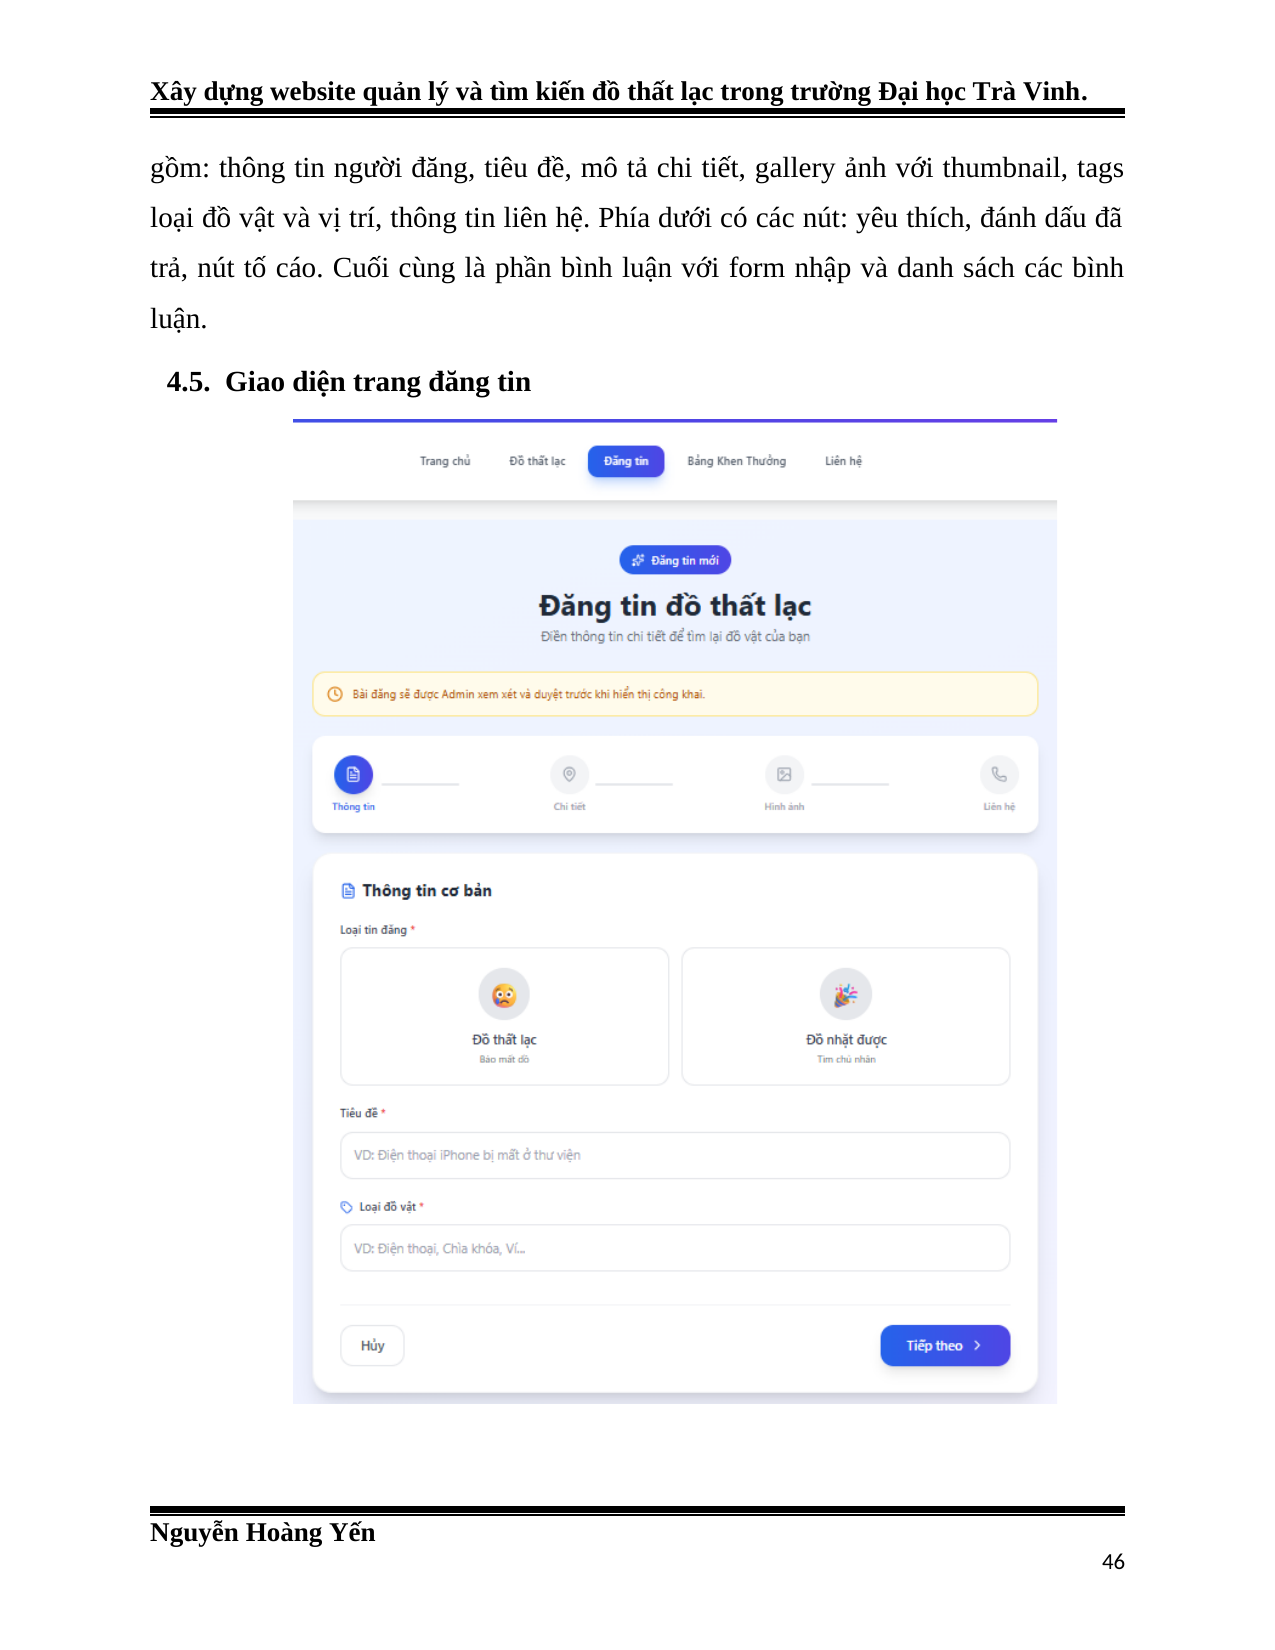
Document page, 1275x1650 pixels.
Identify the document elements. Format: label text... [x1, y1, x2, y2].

text Giao diện trang đăng tin [167, 364, 1125, 397]
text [150, 150, 1125, 334]
picture [293, 419, 1058, 1404]
